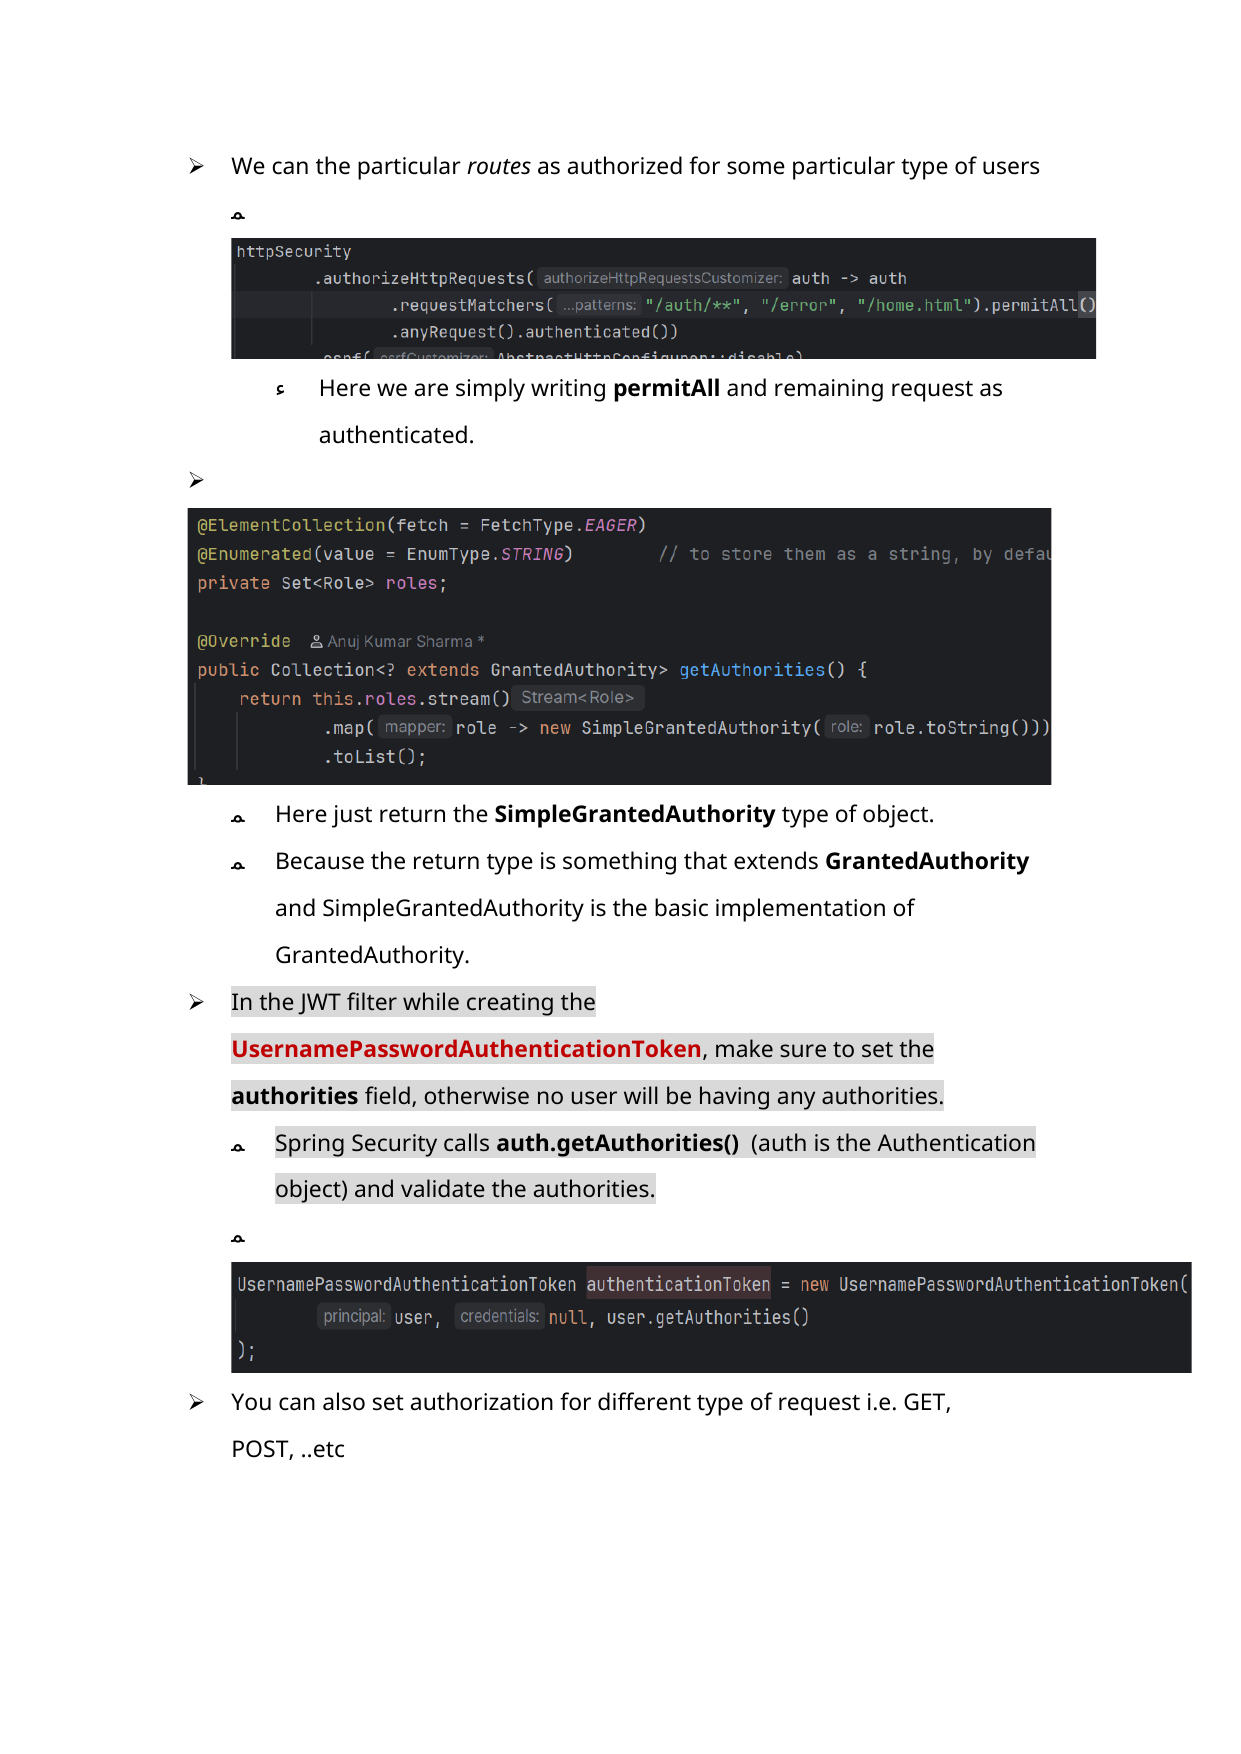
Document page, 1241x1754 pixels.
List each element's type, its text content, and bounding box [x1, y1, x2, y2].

picture [187, 508, 1052, 785]
list In the JWT filter while creating the UsernamePasswordAuthenticationToken, make sure to set the authorities field, otherwise no user will be having any authorities. [187, 986, 1053, 1111]
list We can the particular routes as authorized for some particular type of users [187, 150, 1053, 181]
picture [231, 1262, 1192, 1373]
list Here just return the SimpleGrantedAuthority type of object. [231, 798, 1053, 829]
list Here we are simply writing permitAll and remaining request as authenticated. [275, 372, 1053, 450]
picture [231, 238, 1097, 359]
list Because the return type is something that extends GrantedAuthority and SimpleGrantedAuthority is the basic implementation of GrantedAuthority. [231, 845, 1053, 970]
list Spring Security calls auth.getAuthorities() (auth is the Authentication object) and validate the authorities. [231, 1126, 1053, 1204]
list You can also set authorization for different type of request i.e. GET, POST, ..etc [187, 1386, 1053, 1464]
